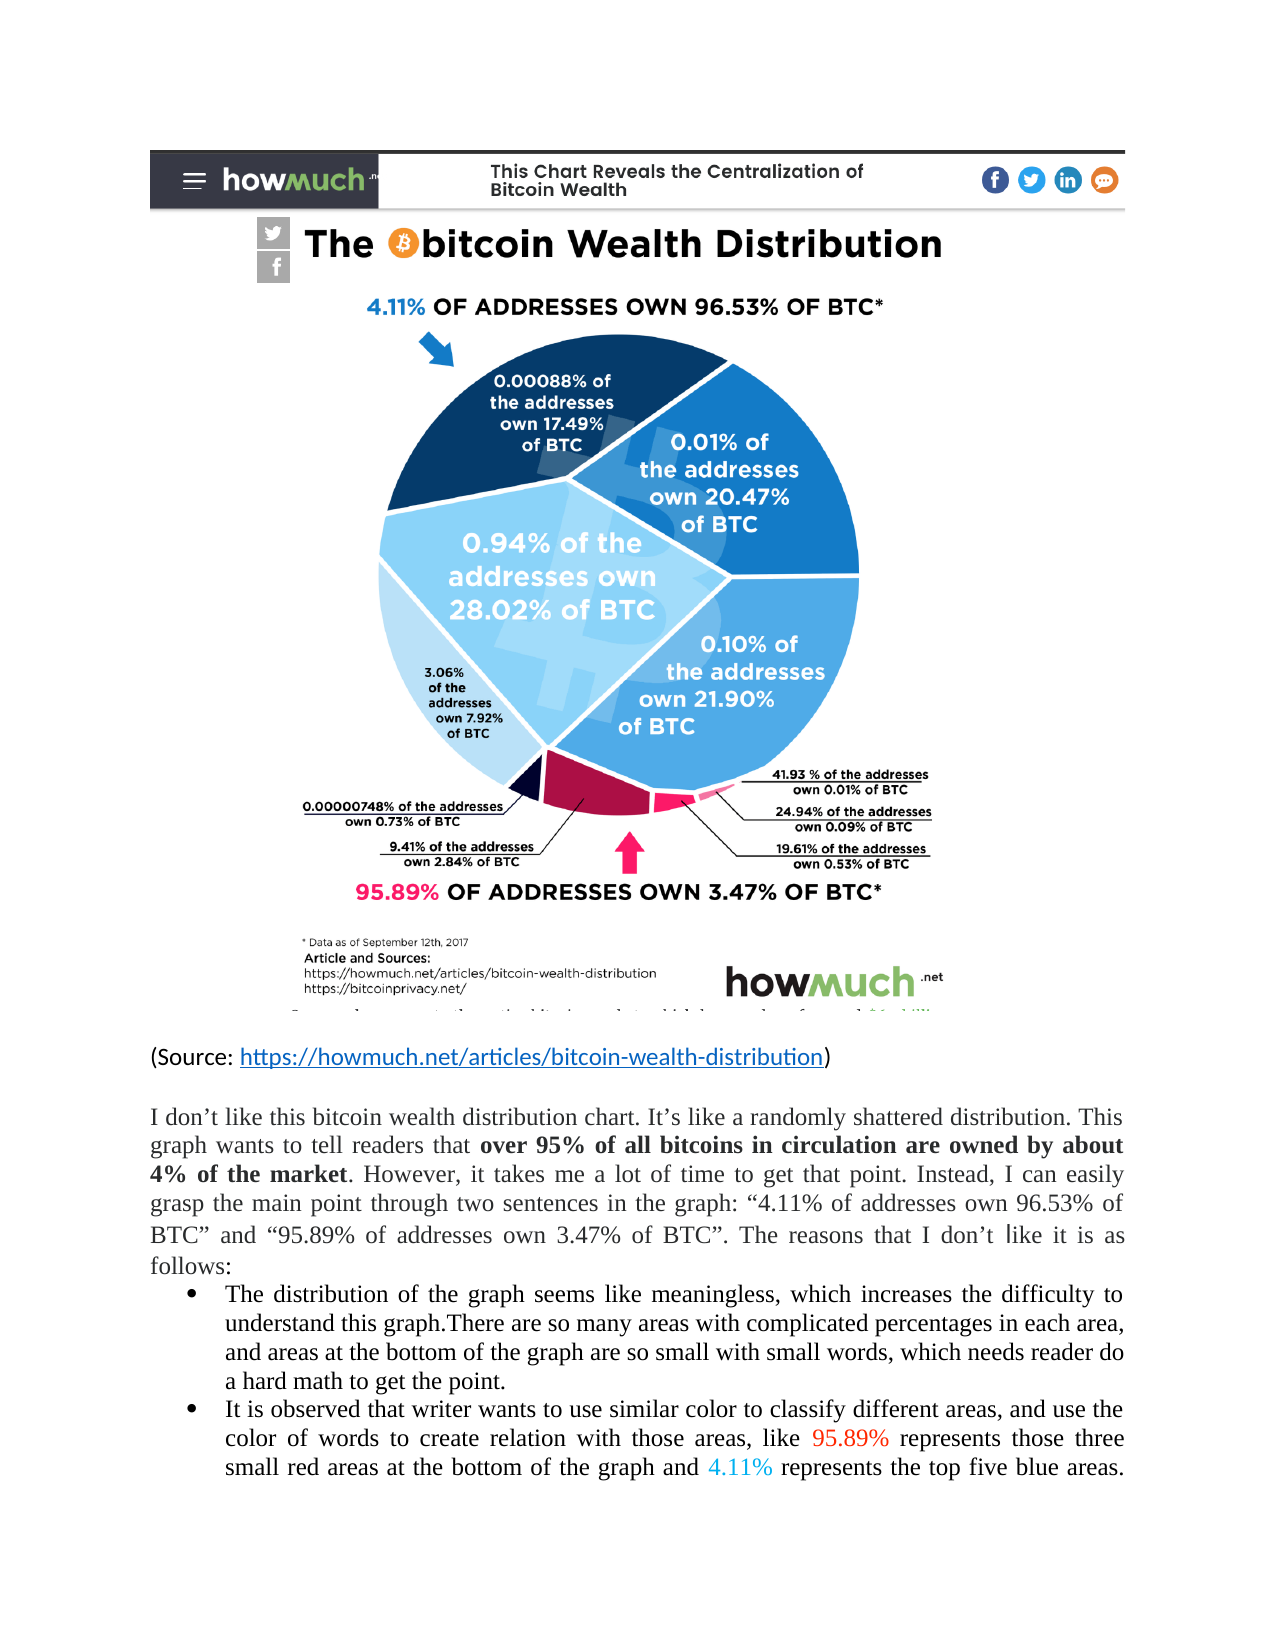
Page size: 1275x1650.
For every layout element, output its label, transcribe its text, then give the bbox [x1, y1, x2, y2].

list The distribution of the graph seems like meaningless, which increases the difficulty to understand this graph.There are so many areas with complicated percentages in each area, and areas at the bottom of the graph are so small with small words, which needs reader do a hard math to get the point. [187, 1279, 1125, 1394]
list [187, 1394, 1125, 1481]
text I don’t like this bitcoin wealth distribution chart. It’s like a randomly shattered distribution. This graph wants to tell readers that over 95% of all bitcoins in circulation are owned by about 4% of the market. However, it takes me a lot of time to get that point. Instead, I can easily grasp the main point through two sentences in the graph: “4.11% of addresses own 96.53% of BTC” and “95.89% of addresses own 3.47% of BTC”. The reasons that I don’t like it is as follows: [150, 1249, 1125, 1279]
text (Source: https://howmuch.net/articles/bitcoin-wealth-distribution) [150, 1041, 1125, 1071]
picture [150, 150, 1125, 1011]
